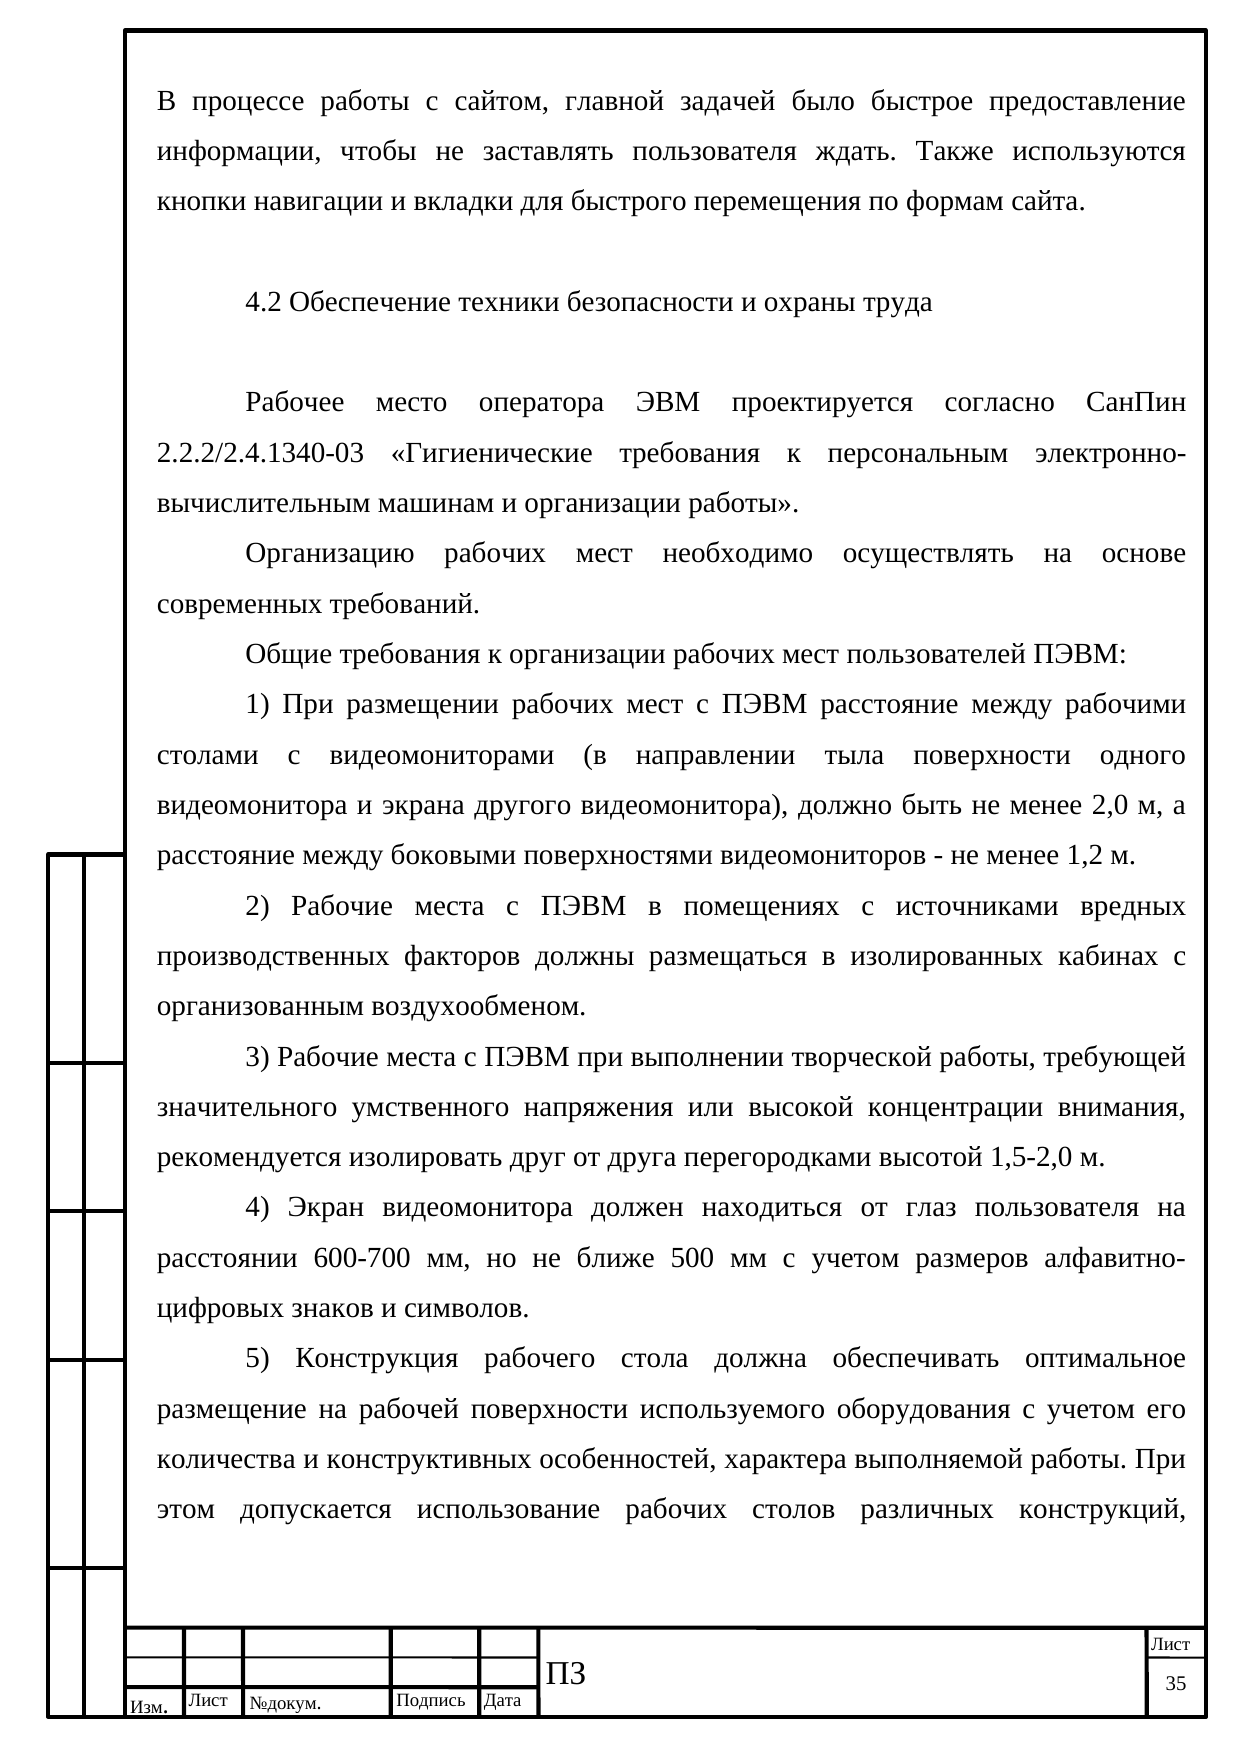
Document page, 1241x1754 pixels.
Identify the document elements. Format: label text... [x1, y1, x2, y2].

text 2) Рабочие места с ПЭВМ в помещениях с источниками вредных производственных факторов должны размещаться в изолированных кабинах с организованным воздухообменом. [157, 888, 1187, 1022]
text В процессе работы с сайтом, главной задачей было быстрое предоставление информации, чтобы не заставлять пользователя ждать. Также используются кнопки навигации и вкладки для быстрого перемещения по формам сайта. [157, 83, 1187, 217]
text Организацию рабочих мест необходимо осуществлять на основе современных требований. [157, 536, 1187, 619]
text Рабочее место оператора ЭВМ проектируется согласно СанПин 2.2.2/2.4.1340-03 «Гигиенические требования к персональным электронно-вычислительным машинам и организации работы». [157, 384, 1187, 519]
subtitle 4.2 Обеспечение техники безопасности и охраны труда [157, 284, 1187, 317]
text 3) Рабочие места с ПЭВМ при выполнении творческой работы, требующей значительного умственного напряжения или высокой концентрации внимания, рекомендуется изолировать друг от друга перегородками высотой 1,5-2,0 м. [157, 1039, 1187, 1173]
text 4) Экран видеомонитора должен находиться от глаз пользователя на расстоянии 600-700 мм, но не ближе 500 мм с учетом размеров алфавитно-цифровых знаков и символов. [157, 1189, 1187, 1324]
text Общие требования к организации рабочих мест пользователей ПЭВМ: [157, 636, 1187, 670]
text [157, 1341, 1187, 1525]
text 1) При размещении рабочих мест с ПЭВМ расстояние между рабочими столами с видеомониторами (в направлении тыла поверхности одного видеомонитора и экрана другого видеомонитора), должно быть не менее 2,0 м, а расстояние между боковыми поверхностями видеомониторов - не менее 1,2 м. [157, 686, 1187, 871]
